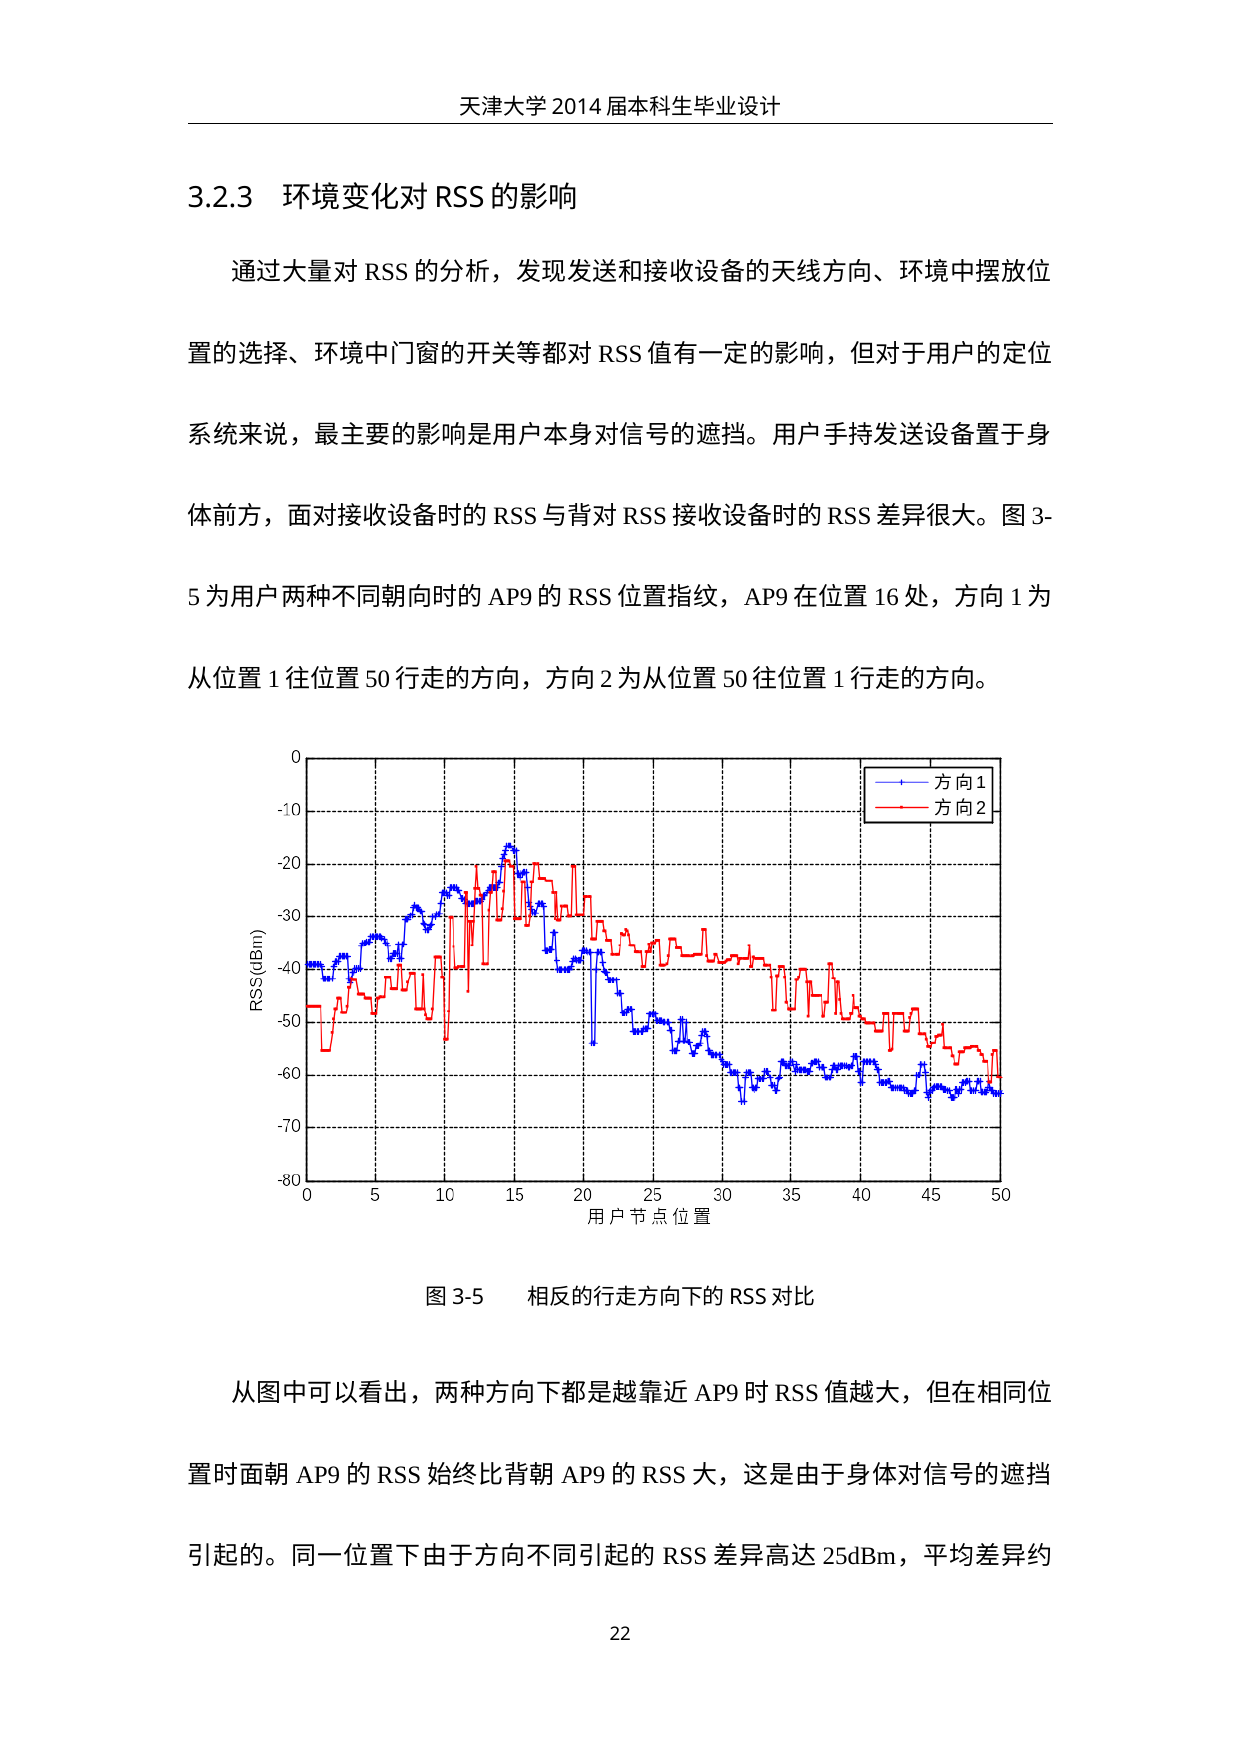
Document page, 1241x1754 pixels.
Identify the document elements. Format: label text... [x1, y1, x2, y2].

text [187, 1358, 1053, 1586]
text 3.2.3 环境变化对RSS的影响 [187, 162, 1053, 227]
text 图3-5 相反的行走方向下的RSS对比 [187, 718, 1053, 1311]
text 通过大量对RSS的分析，发现发送和接收设备的天线方向、环境中摆放位置的选择、环境中门窗的开关等都对RSS值有一定的影响，但对于用户的定位系统来说，最主要的影响是用户本身对信号的遮挡。用户手持发送设备置于身体前方，面对接收设备时的RSS与背对RSS接收设备时的RSS差异很大。图3-5为用户两种不同朝向时的AP9的RSS位置指纹，AP9在位置16处，方向1为从位置1往位置50行走的方向，方向2为从位置50往位置1行走的方向。 [187, 237, 1053, 709]
